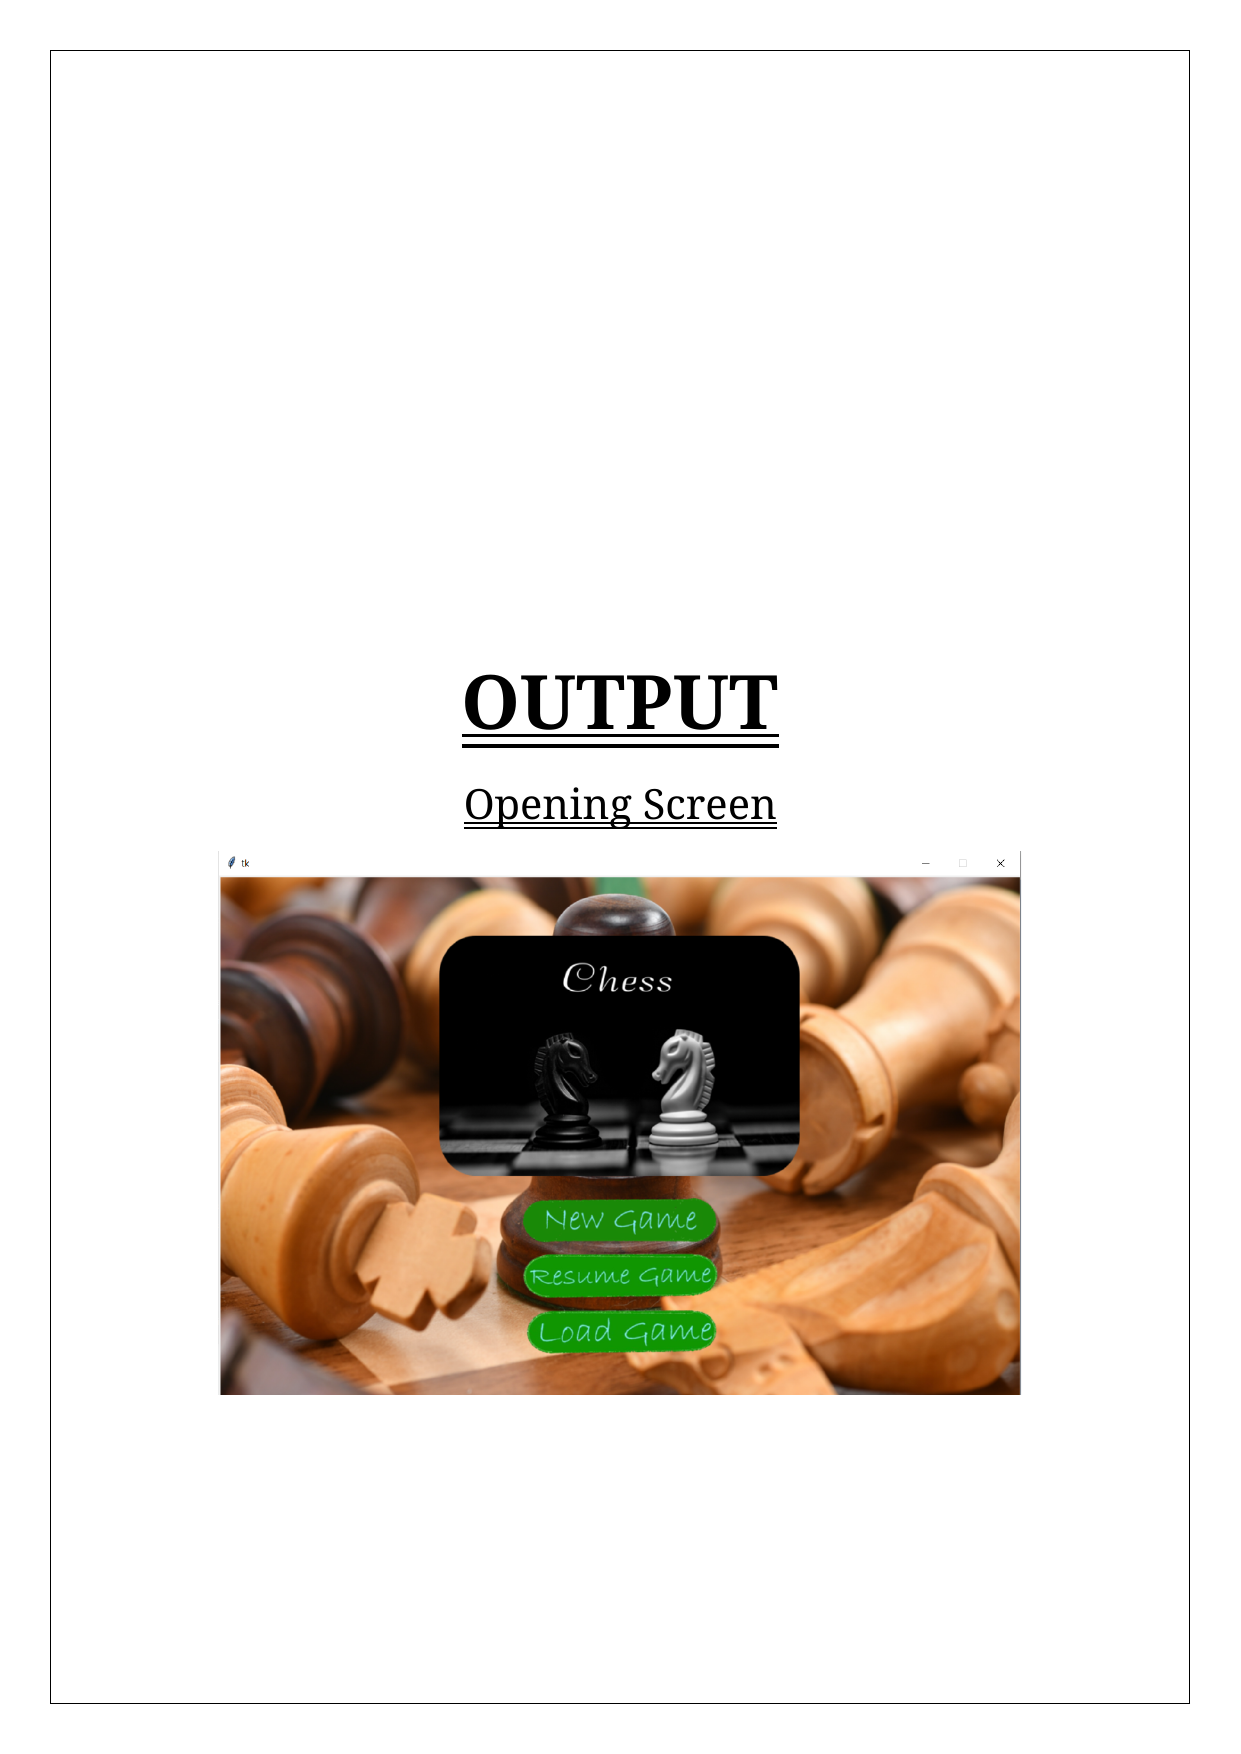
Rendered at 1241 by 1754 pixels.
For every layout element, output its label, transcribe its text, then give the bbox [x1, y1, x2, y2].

picture [218, 851, 1022, 1395]
text OUTPUT [150, 649, 1090, 752]
text Opening Screen [150, 774, 1090, 831]
